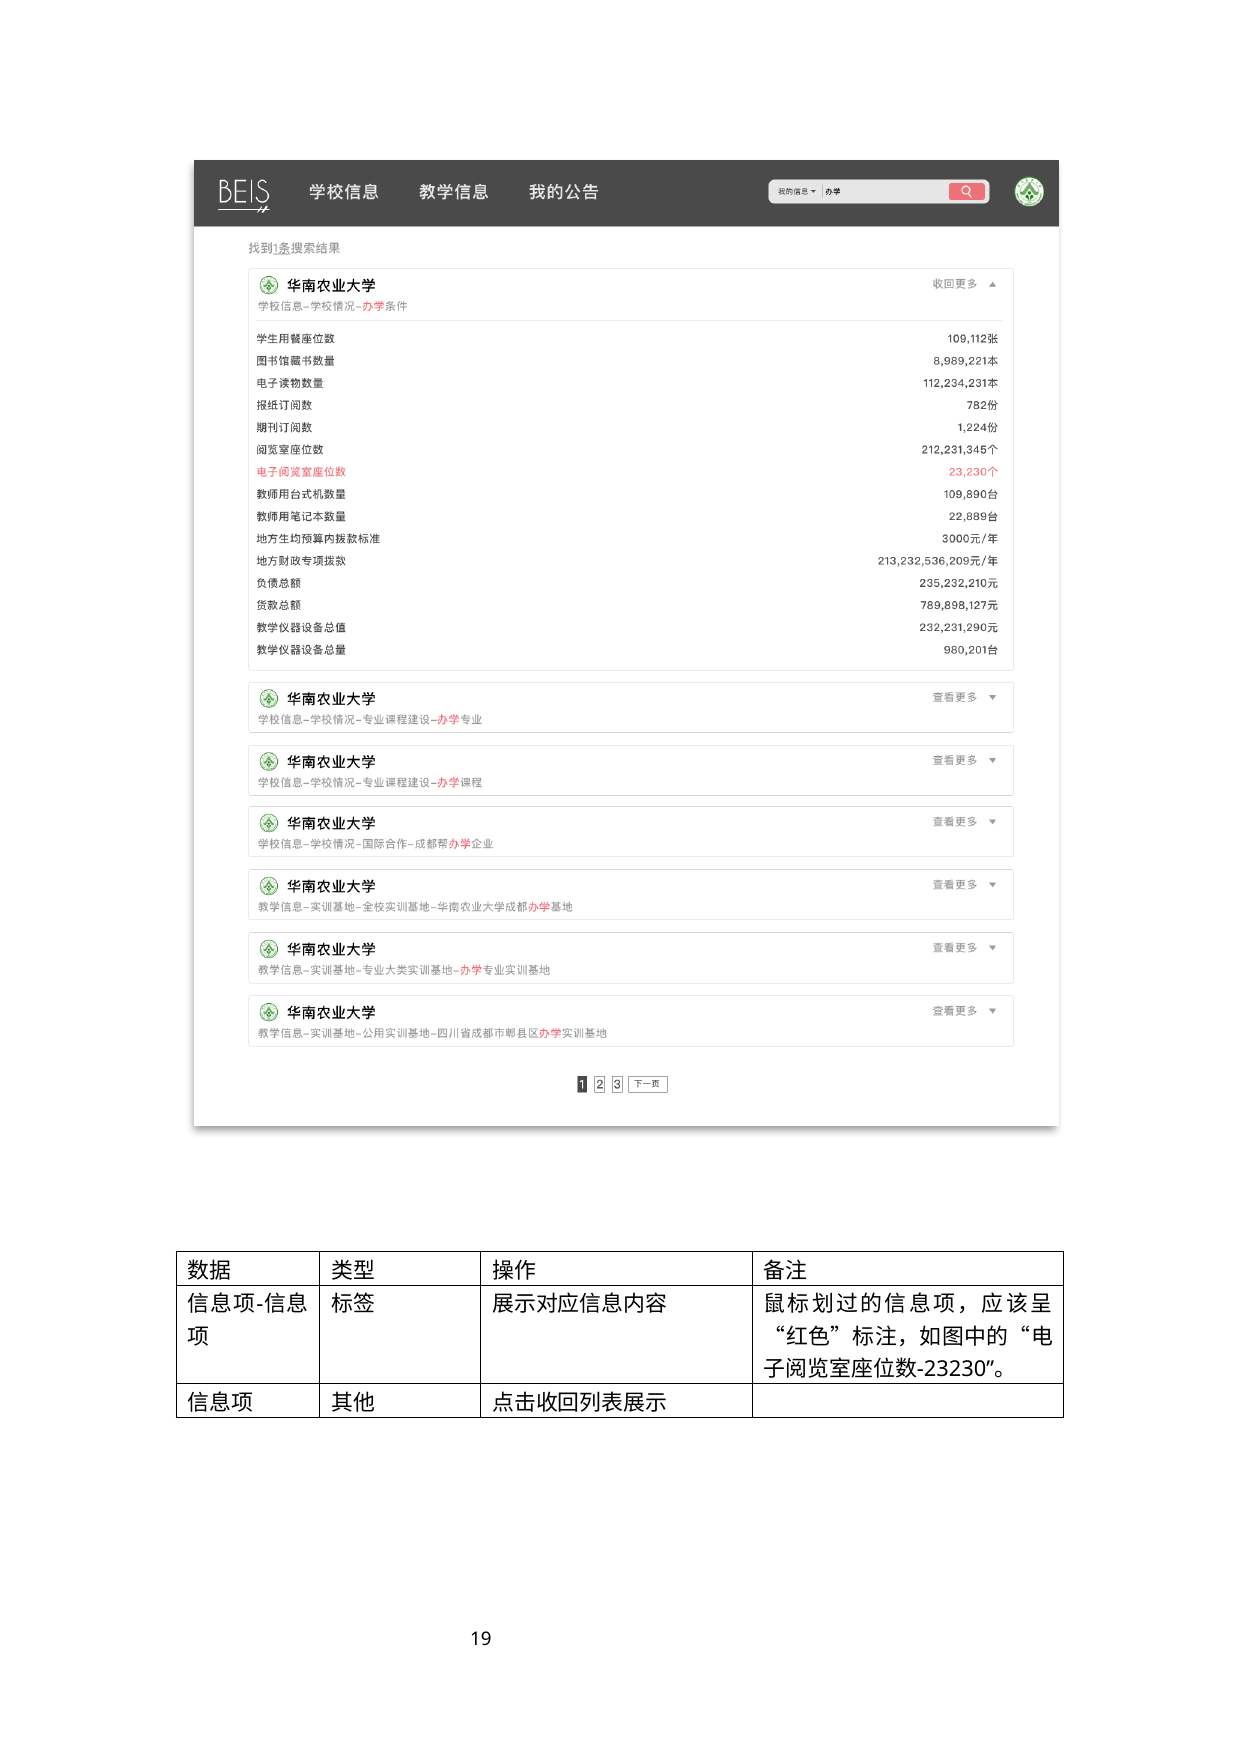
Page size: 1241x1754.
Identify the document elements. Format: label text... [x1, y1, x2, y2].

table_cell 其他 [320, 1384, 480, 1417]
table_header 数据 [177, 1252, 319, 1285]
picture [194, 160, 1059, 1126]
table_header 操作 [481, 1252, 752, 1285]
table_cell 点击收回列表展示 [481, 1384, 752, 1417]
table_cell 展示对应信息内容 [481, 1286, 752, 1383]
table_cell 标签 [320, 1286, 480, 1383]
table_cell 鼠标划过的信息项，应该呈“红色”标注，如图中的“电子阅览室座位数-23230”。 [753, 1286, 1063, 1383]
table_cell 信息项 [177, 1384, 319, 1417]
table_cell [753, 1384, 1063, 1417]
table_cell 信息项-信息项 [177, 1286, 319, 1383]
table_header 类型 [320, 1252, 480, 1285]
table_header 备注 [753, 1252, 1063, 1285]
